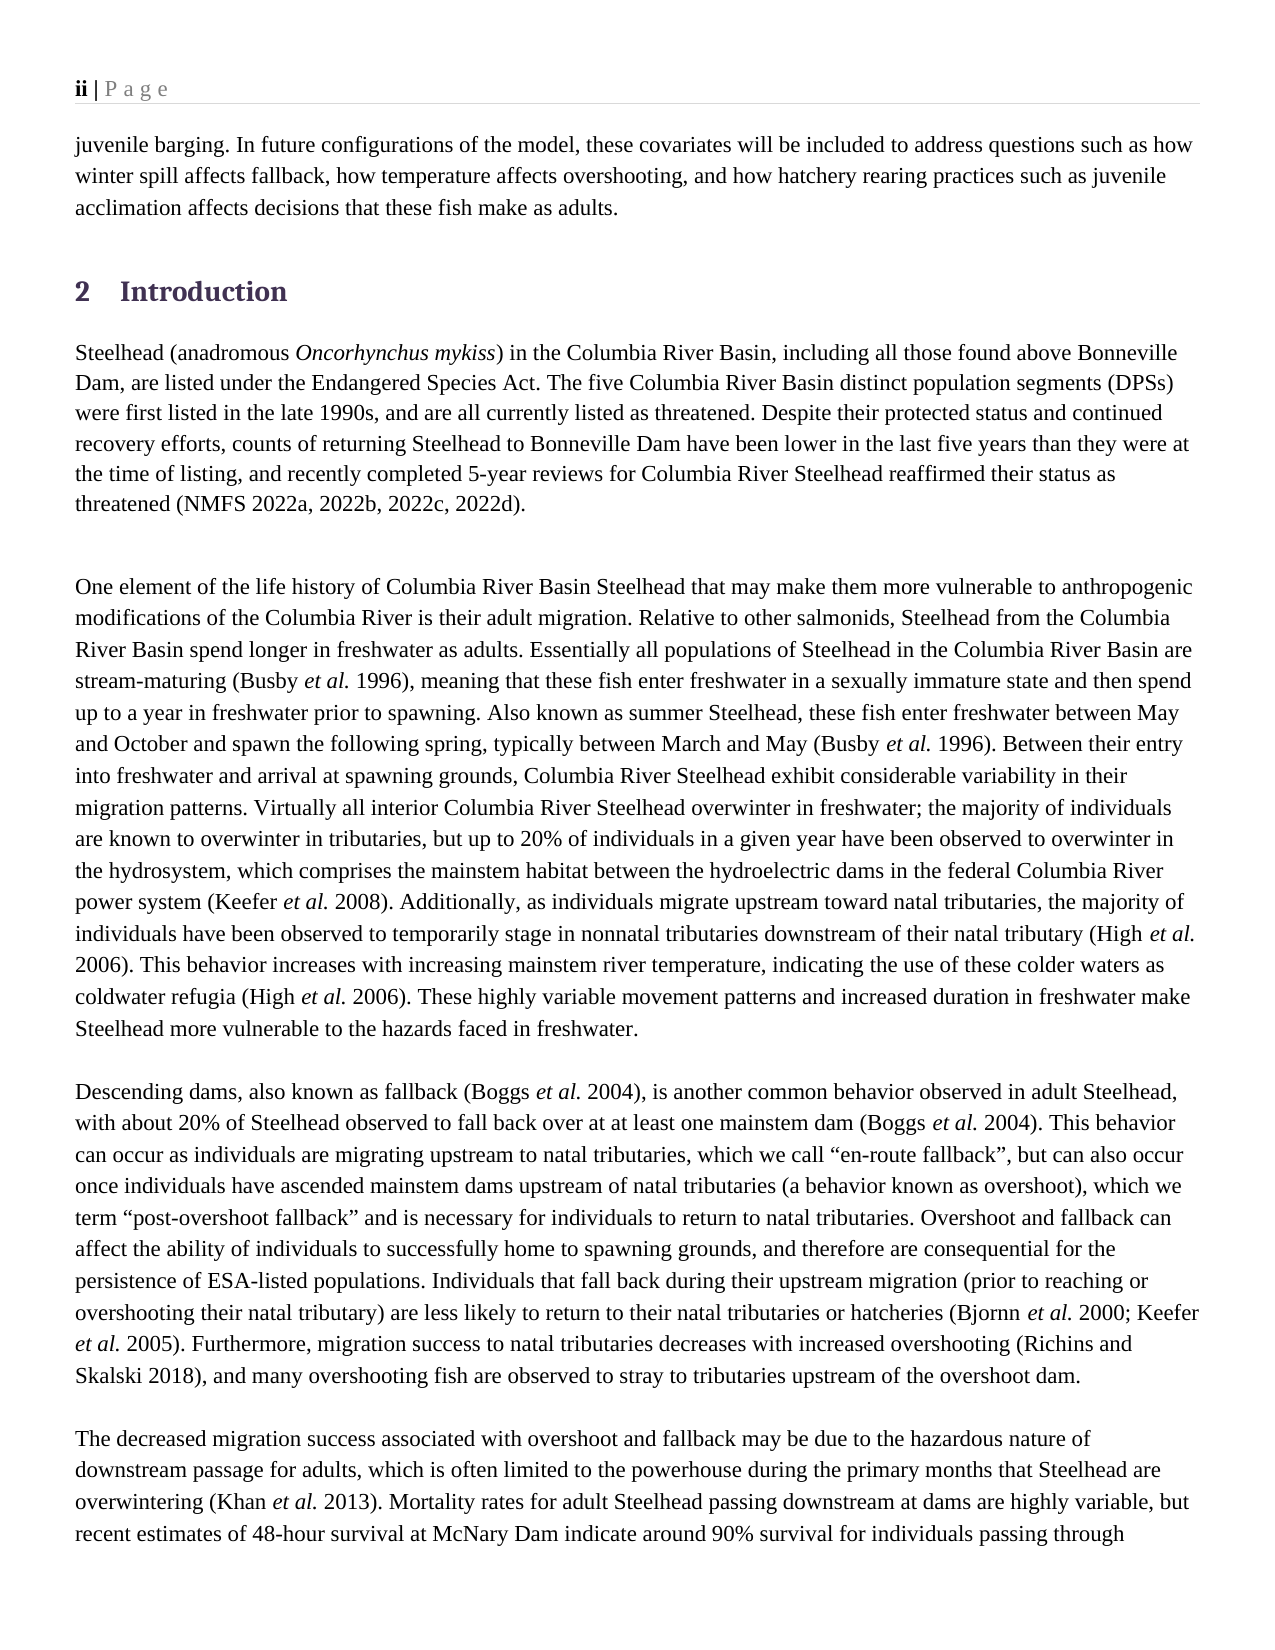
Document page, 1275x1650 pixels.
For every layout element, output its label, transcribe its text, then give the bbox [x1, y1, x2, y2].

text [75, 1425, 1200, 1546]
text One element of the life history of Columbia River Basin Steelhead that may make them more vulnerable to anthropogenic modifications of the Columbia River is their adult migration. Relative to other salmonids, Steelhead from the Columbia River Basin spend longer in freshwater as adults. Essentially all populations of Steelhead in the Columbia River Basin are stream-maturing (Busby et al. 1996), meaning that these fish enter freshwater in a sexually immature state and then spend up to a year in freshwater prior to spawning. Also known as summer Steelhead, these fish enter freshwater between May and October and spawn the following spring, typically between March and May (Busby et al. 1996). Between their entry into freshwater and arrival at spawning grounds, Columbia River Steelhead exhibit considerable variability in their migration patterns. Virtually all interior Columbia River Steelhead overwinter in freshwater; the majority of individuals are known to overwinter in tributaries, but up to 20% of individuals in a given year have been observed to overwinter in the hydrosystem, which comprises the mainstem habitat between the hydroelectric dams in the federal Columbia River power system (Keefer et al. 2008). Additionally, as individuals migrate upstream toward natal tributaries, the majority of individuals have been observed to temporarily stage in nonnatal tributaries downstream of their natal tributary (High et al. 2006). This behavior increases with increasing mainstem river temperature, indicating the use of these colder waters as coldwater refugia (High et al. 2006). These highly variable movement patterns and increased duration in freshwater make Steelhead more vulnerable to the hazards faced in freshwater. [75, 573, 1200, 1041]
subtitle Introduction [75, 276, 1200, 309]
text Descending dams, also known as fallback (Boggs et al. 2004), is another common behavior observed in adult Steelhead, with about 20% of Steelhead observed to fall back over at at least one mainstem dam (Boggs et al. 2004). This behavior can occur as individuals are migrating upstream to natal tributaries, which we call “en-route fallback”, but can also occur once individuals have ascended mainstem dams upstream of natal tributaries (a behavior known as overshoot), which we term “post-overshoot fallback” and is necessary for individuals to return to natal tributaries. Overshoot and fallback can affect the ability of individuals to successfully home to spawning grounds, and therefore are consequential for the persistence of ESA-listed populations. Individuals that fall back during their upstream migration (prior to reaching or overshooting their natal tributary) are less likely to return to their natal tributaries or hatcheries (Bjornn et al. 2000; Keefer et al. 2005). Furthermore, migration success to natal tributaries decreases with increased overshooting (Richins and Skalski 2018), and many overshooting fish are observed to stray to tributaries upstream of the overshoot dam. [75, 1078, 1200, 1388]
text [75, 131, 1200, 220]
